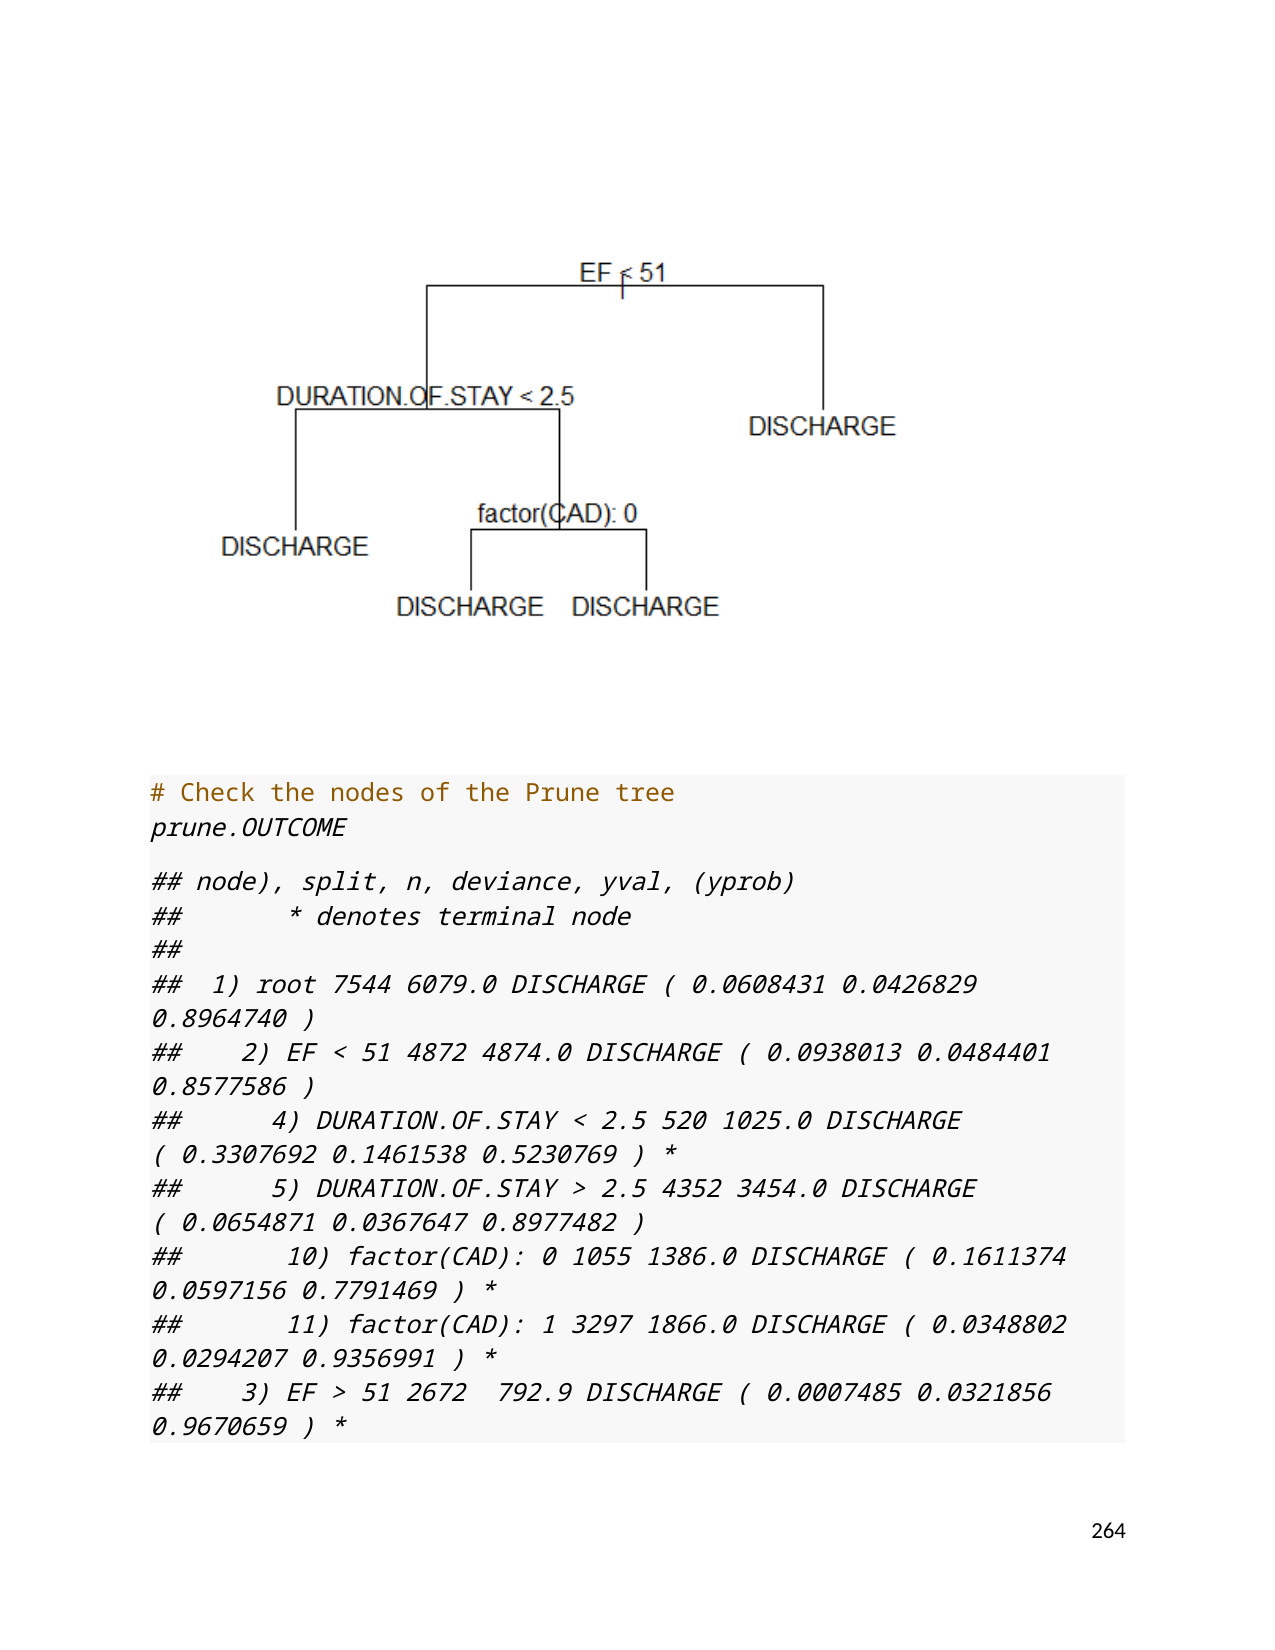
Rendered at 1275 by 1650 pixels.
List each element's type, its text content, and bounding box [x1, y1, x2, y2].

picture [150, 150, 908, 757]
text ## node), split, n, deviance, yval, (yprob) ## * denotes terminal node ## ## 1) root 7544 6079.0 DISCHARGE ( 0.0608431 0.0426829 0.8964740 ) ## 2) EF < 51 4872 4874.0 DISCHARGE ( 0.0938013 0.0484401 0.8577586 ) ## 4) DURATION.OF.STAY < 2.5 520 1025.0 DISCHARGE ( 0.3307692 0.1461538 0.5230769 ) * ## 5) DURATION.OF.STAY > 2.5 4352 3454.0 DISCHARGE ( 0.0654871 0.0367647 0.8977482 ) ## 10) factor(CAD): 0 1055 1386.0 DISCHARGE ( 0.1611374 0.0597156 0.7791469 ) * ## 11) factor(CAD): 1 3297 1866.0 DISCHARGE ( 0.0348802 0.0294207 0.9356991 ) * ## 3) EF > 51 2672 792.9 DISCHARGE ( 0.0007485 0.0321856 0.9670659 ) * [150, 864, 1125, 1443]
text # Check the nodes of the Prune tree prune.OUTCOME [345, 775, 1125, 843]
